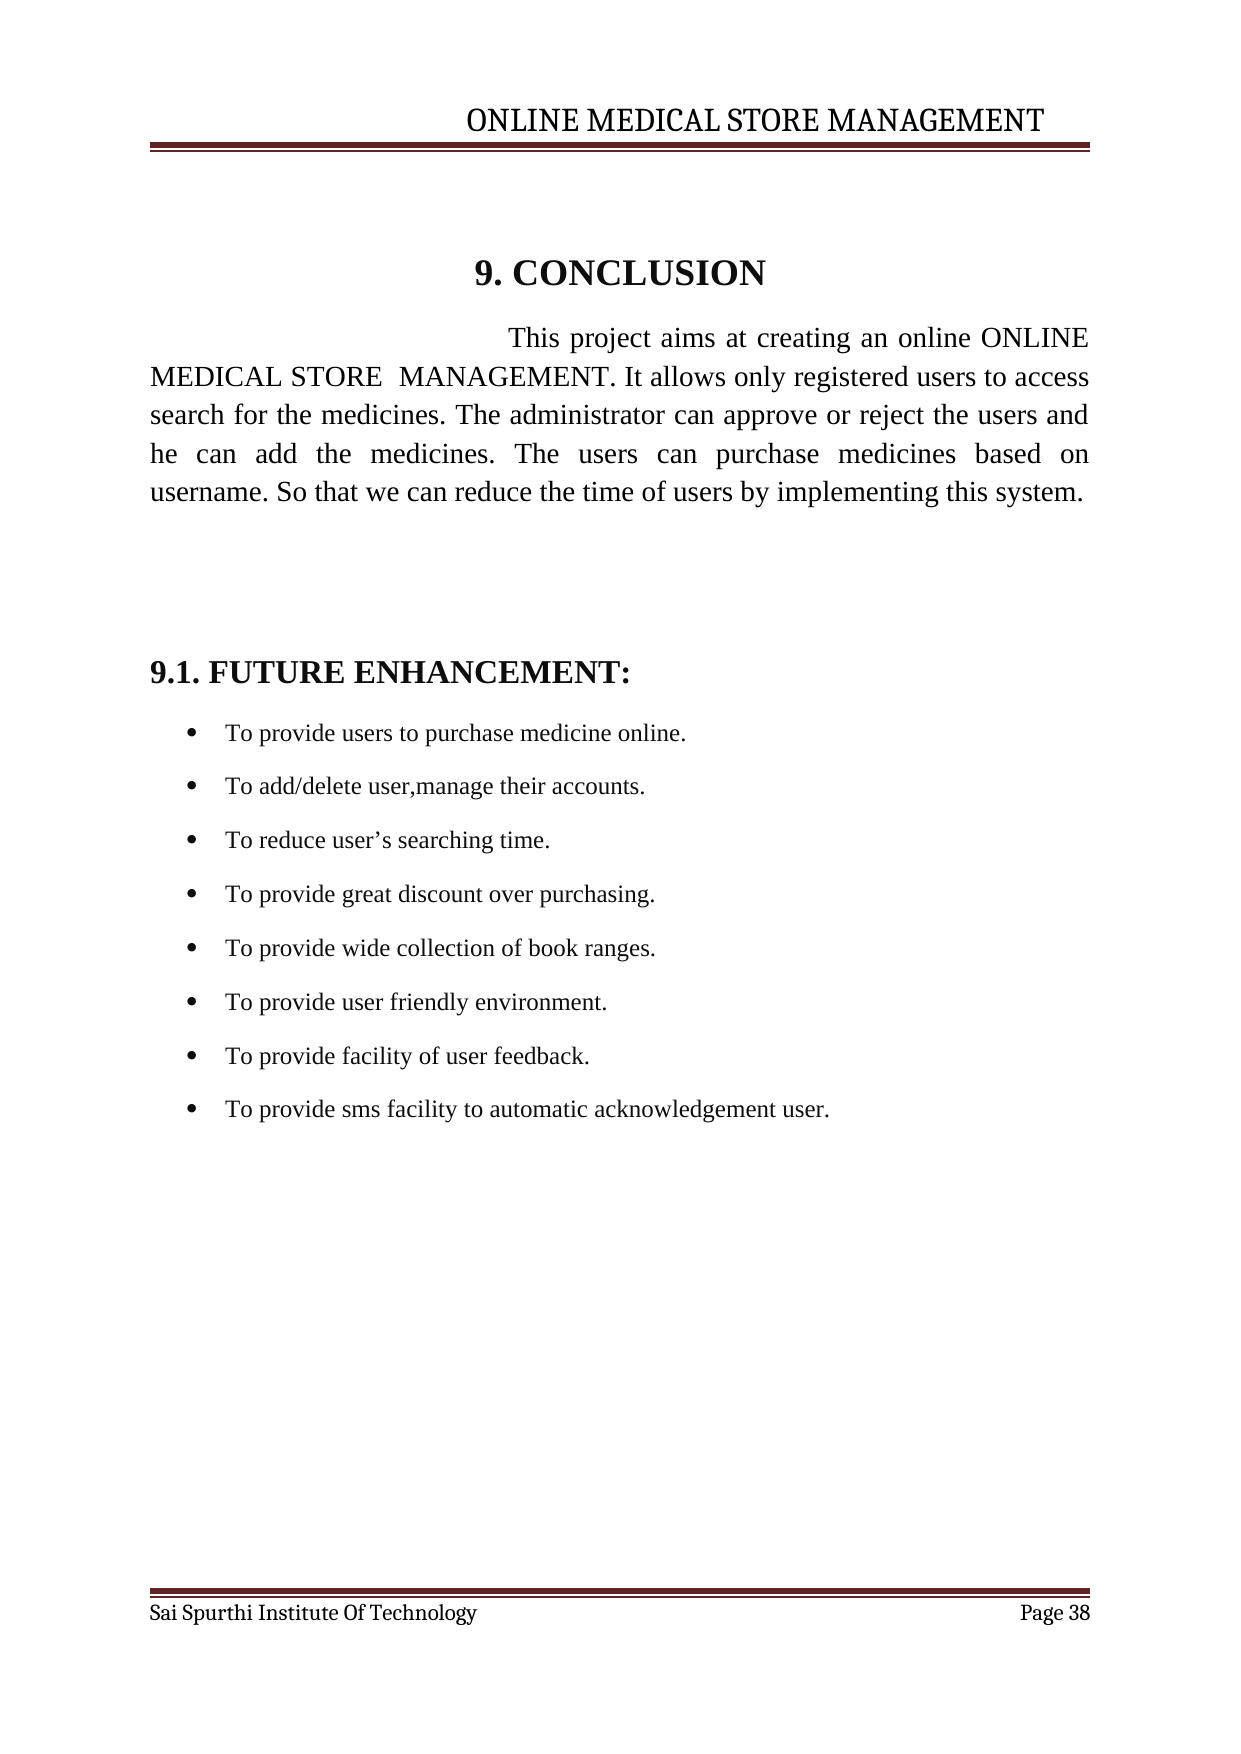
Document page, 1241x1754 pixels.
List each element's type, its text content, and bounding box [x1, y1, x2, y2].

list To provide sms facility to automatic acknowledgement user. [187, 1094, 1090, 1123]
list To provide user friendly environment. [187, 987, 1090, 1016]
list To add/delete user,manage their accounts. [187, 771, 1090, 800]
text 9.1. FUTURE ENHANCEMENT: [150, 653, 1090, 691]
list To provide great discount over purchasing. [187, 879, 1090, 908]
text 9. CONCLUSION [150, 250, 1090, 293]
list To provide wide collection of book ranges. [187, 933, 1090, 962]
list To provide facility of user feedback. [187, 1041, 1090, 1069]
list To provide users to purchase medicine online. [187, 718, 1090, 746]
list To reduce user’s searching time. [187, 825, 1090, 854]
text This project aims at creating an online ONLINE MEDICAL STORE MANAGEMENT. It allows only registered users to access search for the medicines. The administrator can approve or reject the users and he can add the medicines. The users can purchase medicines based on username. So that we can reduce the time of users by implementing this system. [150, 320, 1090, 508]
